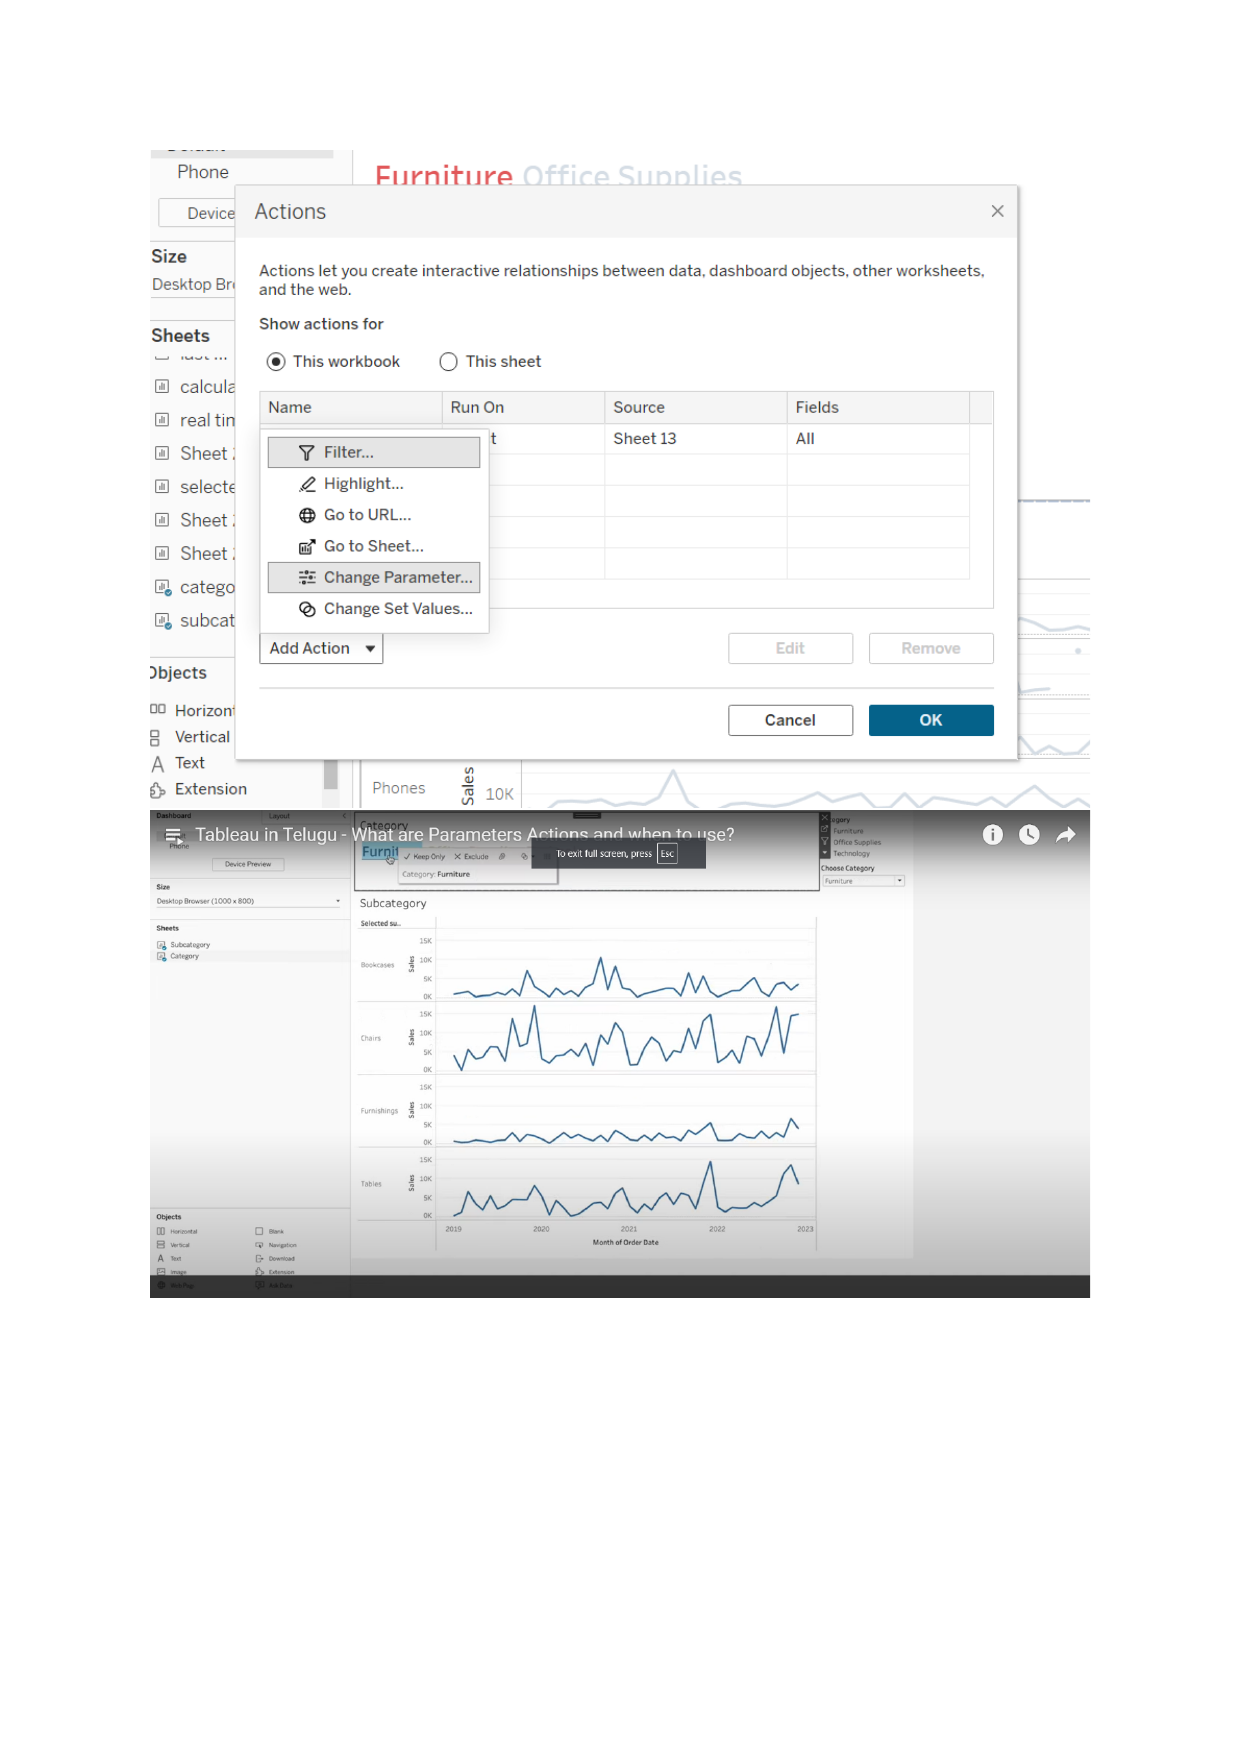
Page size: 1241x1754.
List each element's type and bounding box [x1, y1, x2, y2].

picture [150, 150, 1091, 808]
picture [150, 810, 1091, 1298]
